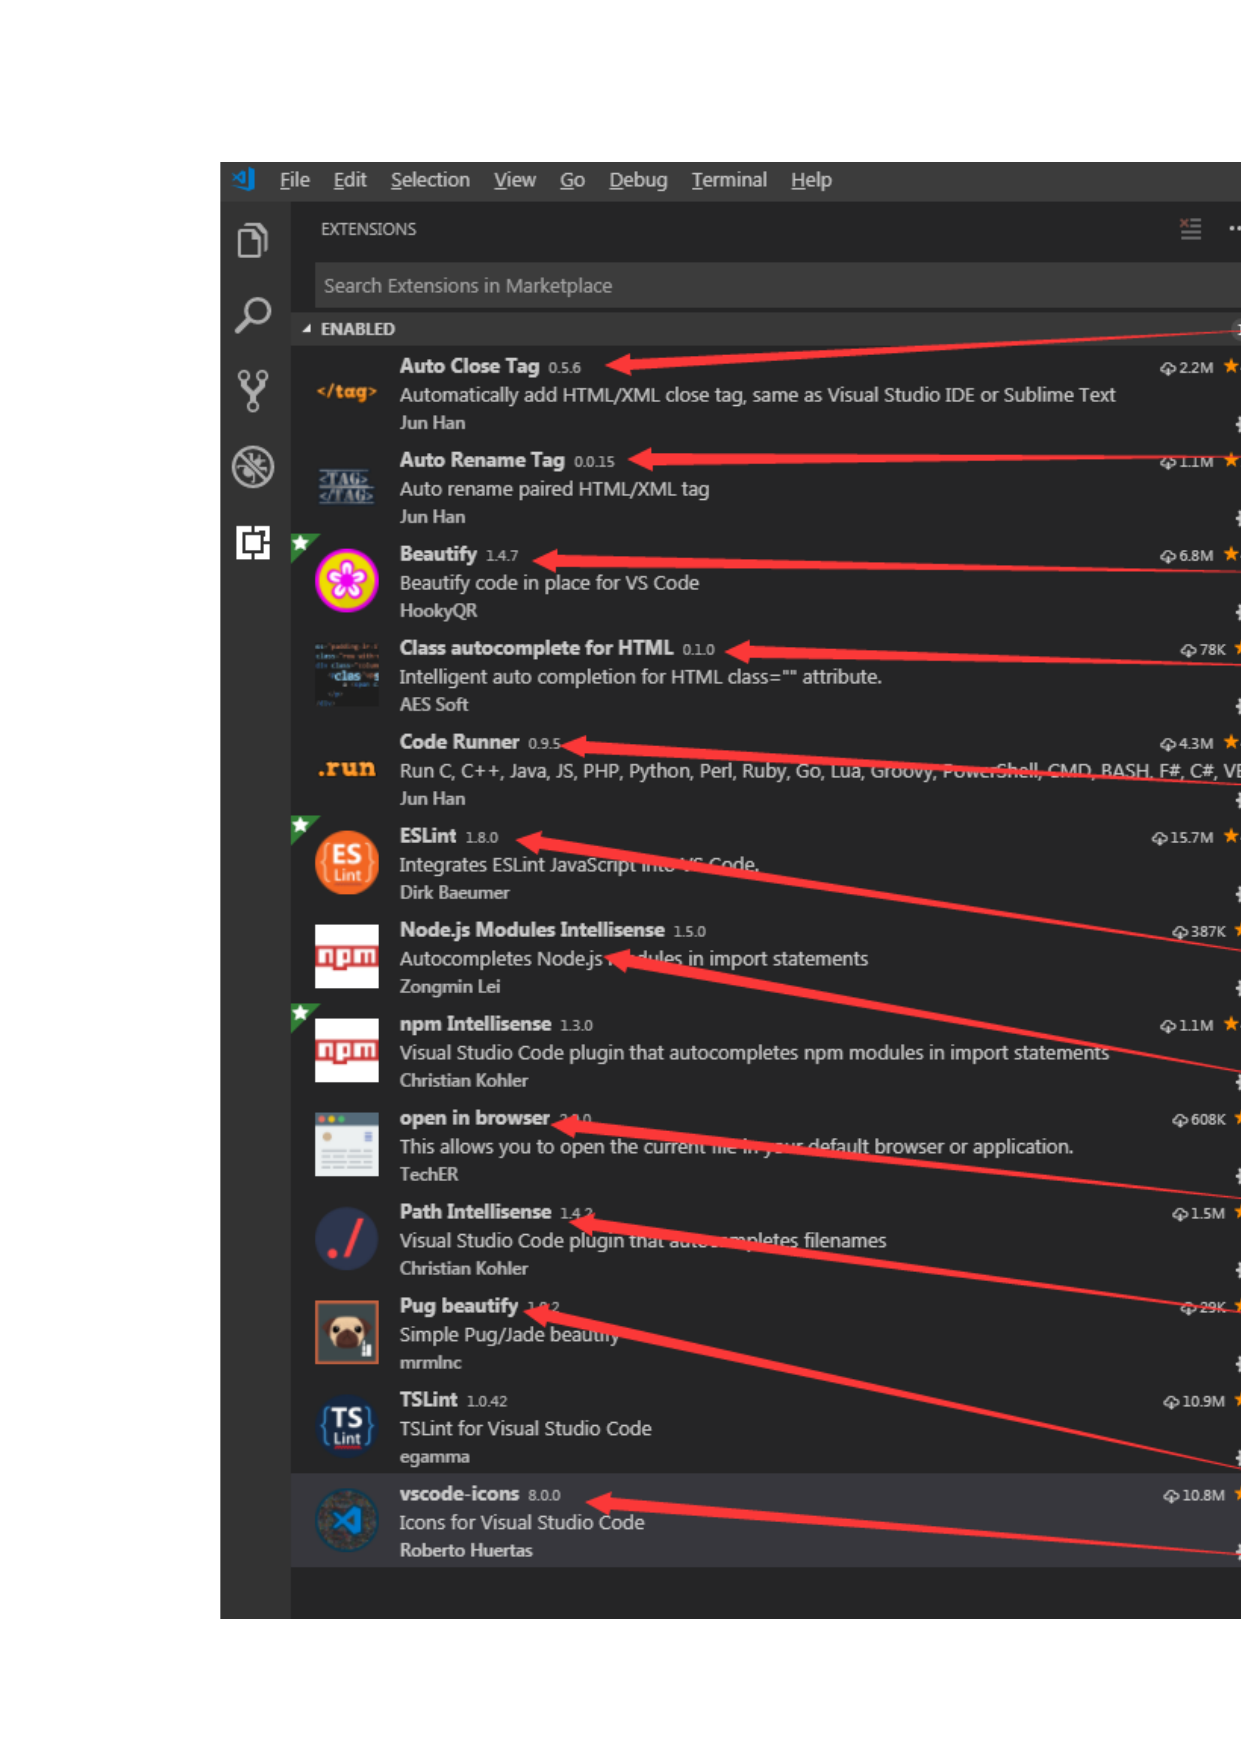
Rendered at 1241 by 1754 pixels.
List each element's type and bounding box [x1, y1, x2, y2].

picture [220, 162, 1241, 1619]
